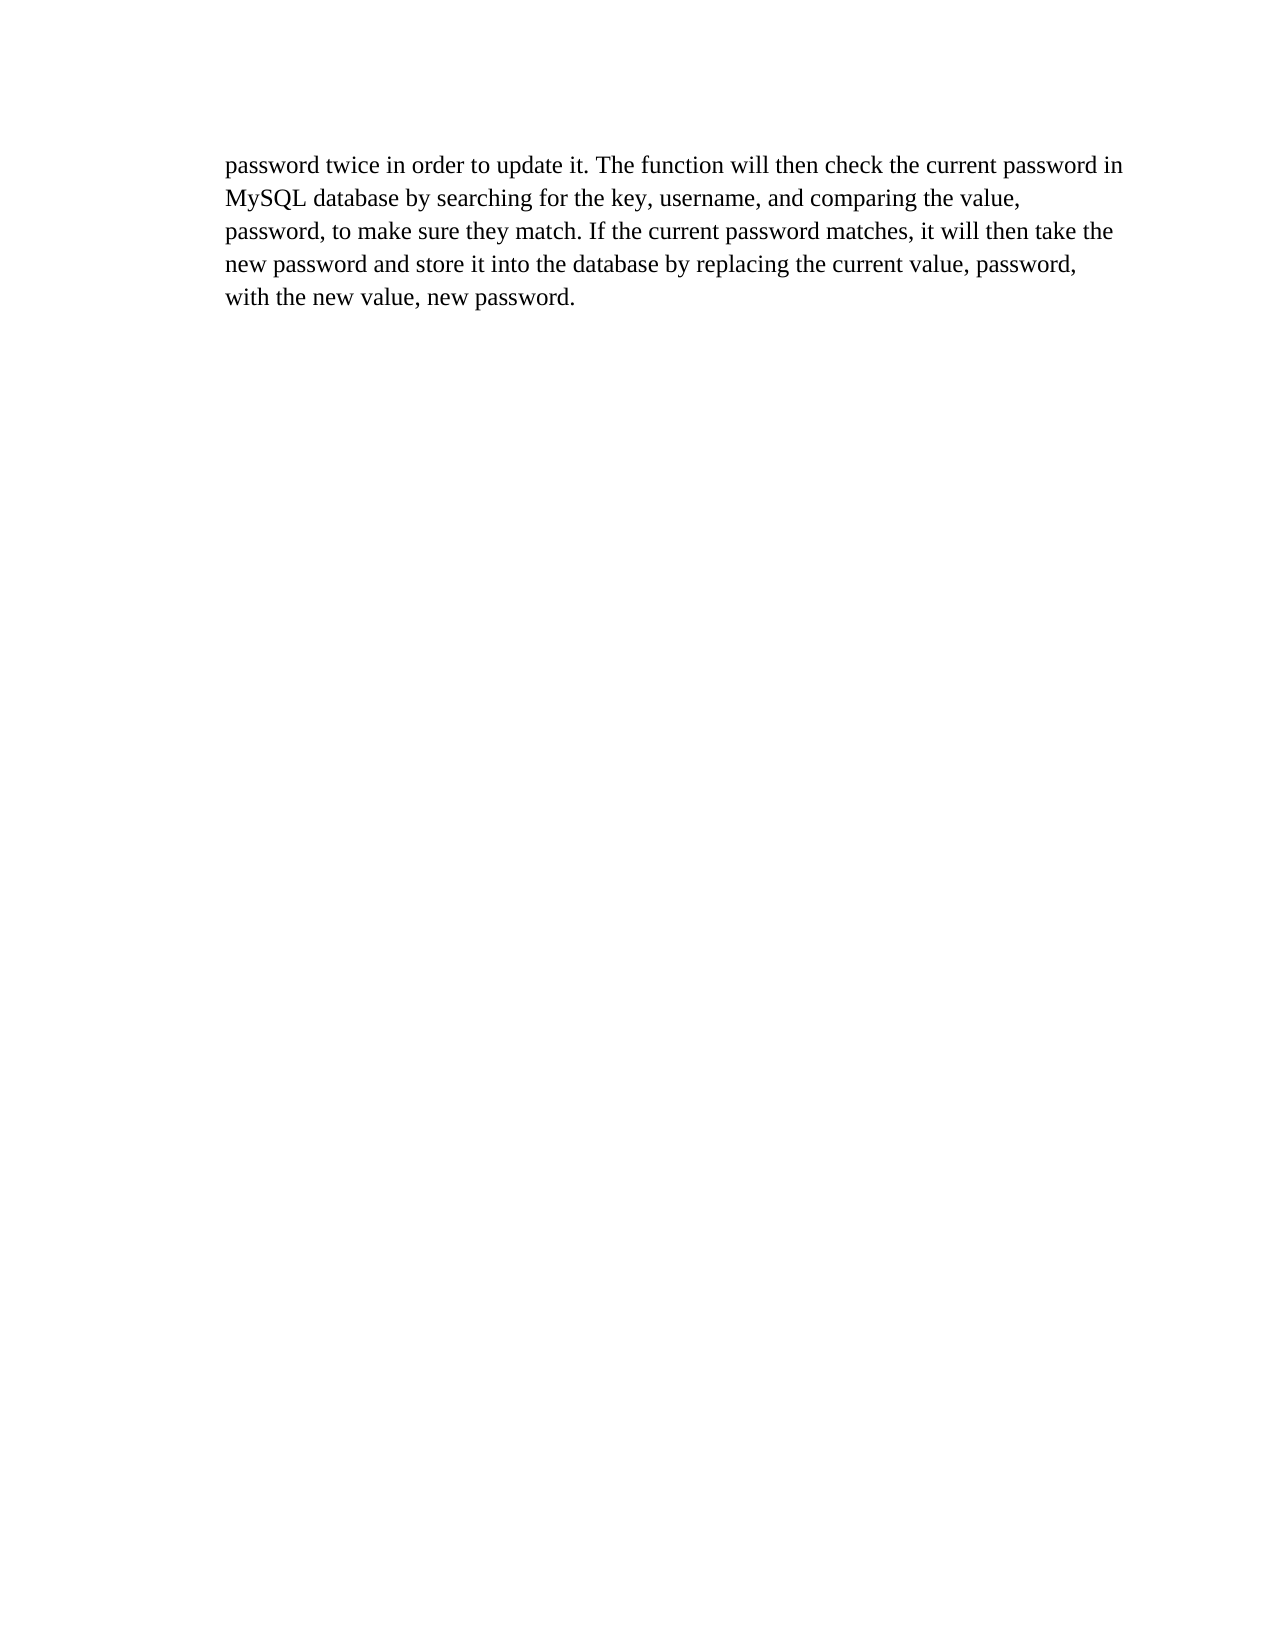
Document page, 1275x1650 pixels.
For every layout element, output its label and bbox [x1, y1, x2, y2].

text [225, 150, 1125, 311]
